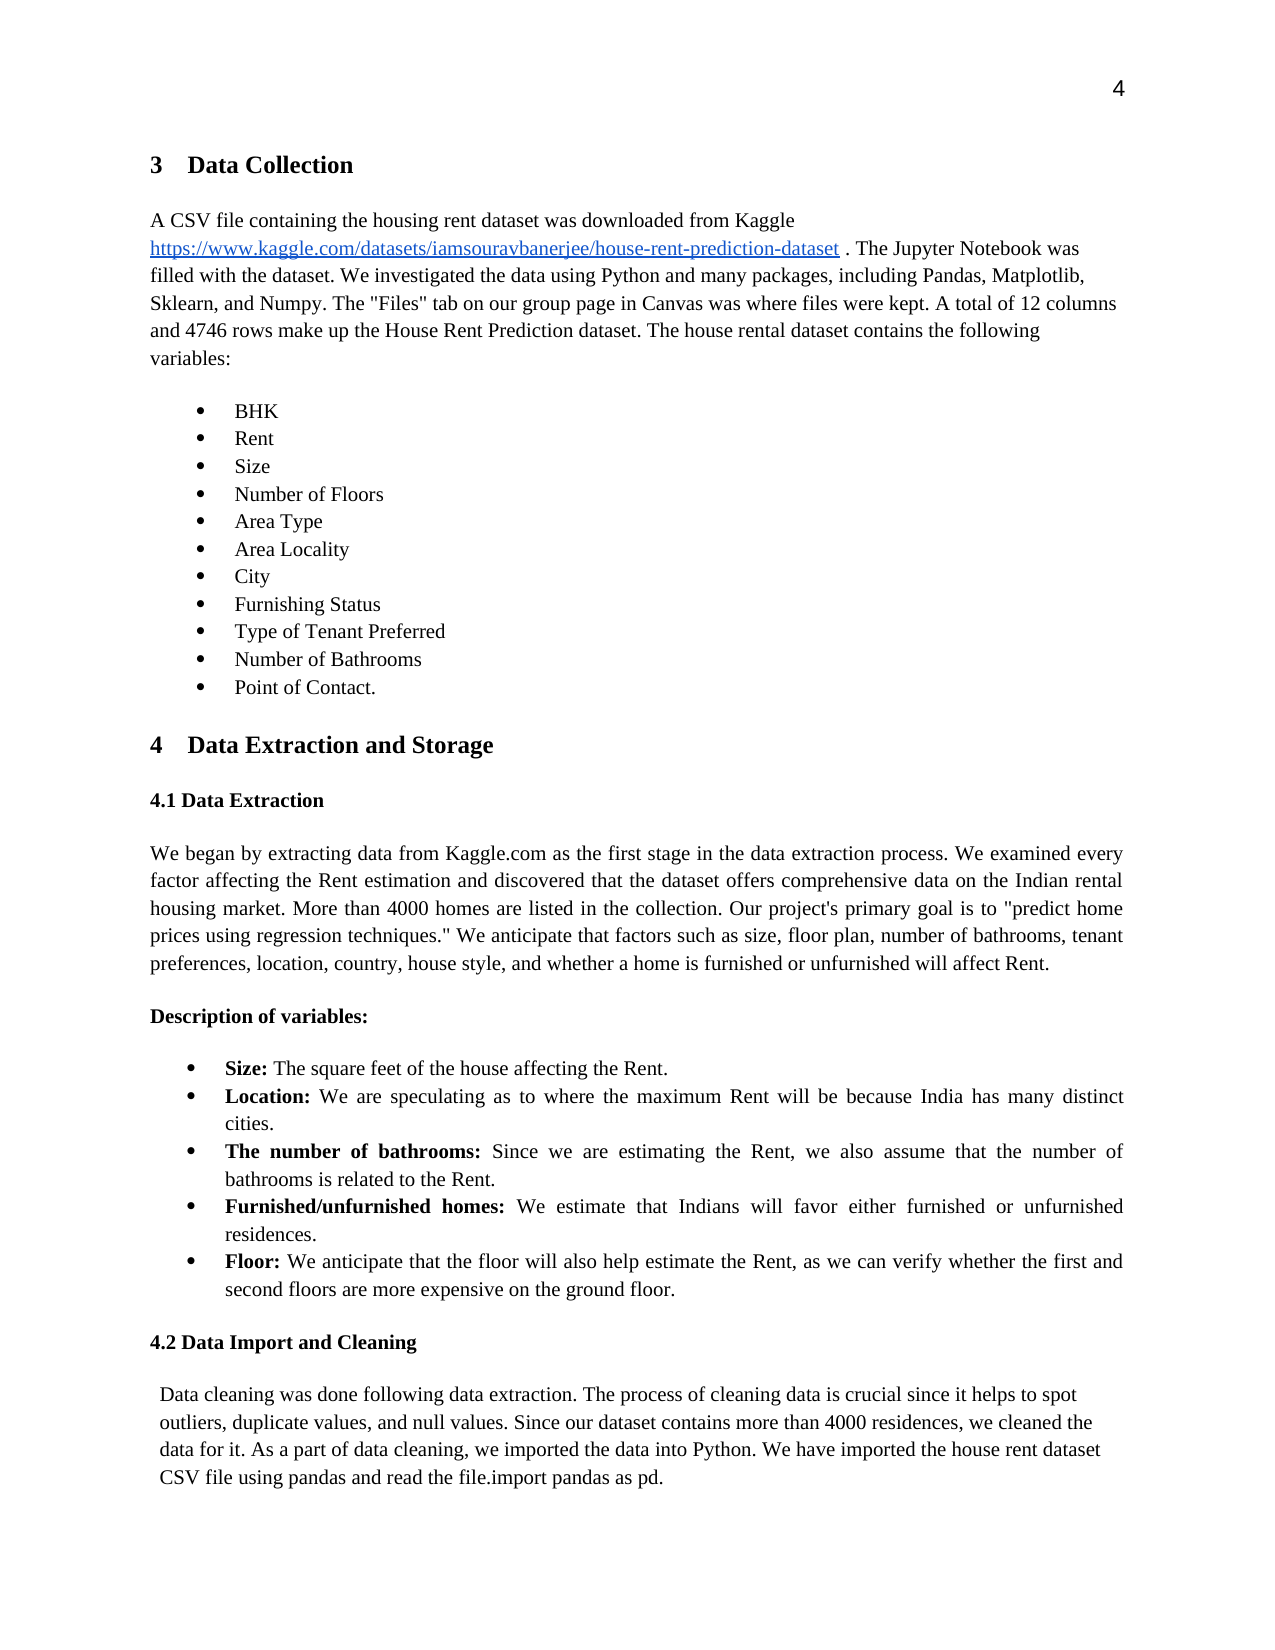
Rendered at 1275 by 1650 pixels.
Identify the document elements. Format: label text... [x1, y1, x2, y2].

list Data Extraction and Storage [150, 730, 1125, 759]
list Rent [197, 426, 1125, 450]
list Number of Bathrooms [197, 647, 1125, 671]
list Furnished/unfurnished homes: We estimate that Indians will favor either furnished or unfurnished residences. [187, 1194, 1125, 1246]
list Point of Contact. [197, 675, 1125, 699]
list City [197, 564, 1125, 588]
list The number of bathrooms: Since we are estimating the Rent, we also assume that the number of bathrooms is related to the Rent. [187, 1139, 1125, 1191]
text 4.2 Data Import and Cleaning [150, 1329, 1125, 1354]
list Number of Floors [197, 481, 1125, 506]
list Area Locality [197, 537, 1125, 561]
list Size [197, 454, 1125, 478]
list Location: We are speculating as to where the maximum Rent will be because India has many distinct cities. [187, 1084, 1125, 1135]
list Area Type [197, 509, 1125, 533]
text 4.1 Data Extraction [150, 788, 1125, 812]
list Type of Tenant Preferred [197, 619, 1125, 643]
list Data Collection [150, 150, 1125, 179]
list BHK [197, 399, 1125, 423]
list Size: The square feet of the house affecting the Rent. [187, 1056, 1125, 1080]
list Floor: We anticipate that the floor will also help estimate the Rent, as we can verify whether the first and second floors are more expensive on the ground floor. [187, 1249, 1125, 1301]
list Furnishing Status [197, 592, 1125, 616]
text We began by extracting data from Kaggle.com as the first stage in the data extraction process. We examined every factor affecting the Rent estimation and discovered that the dataset offers comprehensive data on the Indian rental housing market. More than 4000 homes are listed in the collection. Our project's primary goal is to "predict home prices using regression techniques." We anticipate that factors such as size, floor plan, number of bathrooms, tenant preferences, location, country, house style, and whether a home is furnished or unfurnished will affect Rent. [150, 841, 1125, 975]
text Description of variables: [150, 1003, 1125, 1028]
text Data cleaning was done following data extraction. The process of cleaning data is crucial since it helps to spot outliers, duplicate values, and null values. Since our dataset contains more than 4000 residences, we cleaned the data for it. As a part of data cleaning, we imported the data into Python. We have imported the house rent dataset CSV file using pandas and read the file.import pandas as pd. [159, 1382, 1125, 1489]
text A CSV file containing the housing rent dataset was downloaded from Kaggle https://www.kaggle.com/datasets/iamsouravbanerjee/house-rent-prediction-dataset . The Jupyter Notebook was filled with the dataset. We investigated the data using Python and many packages, including Pandas, Matplotlib, Sklearn, and Numpy. The "Files" tab on our group page in Canvas was where files were kept. A total of 12 columns and 4746 rows make up the House Rent Prediction dataset. The house rental dataset contains the following variables: [150, 208, 1125, 370]
